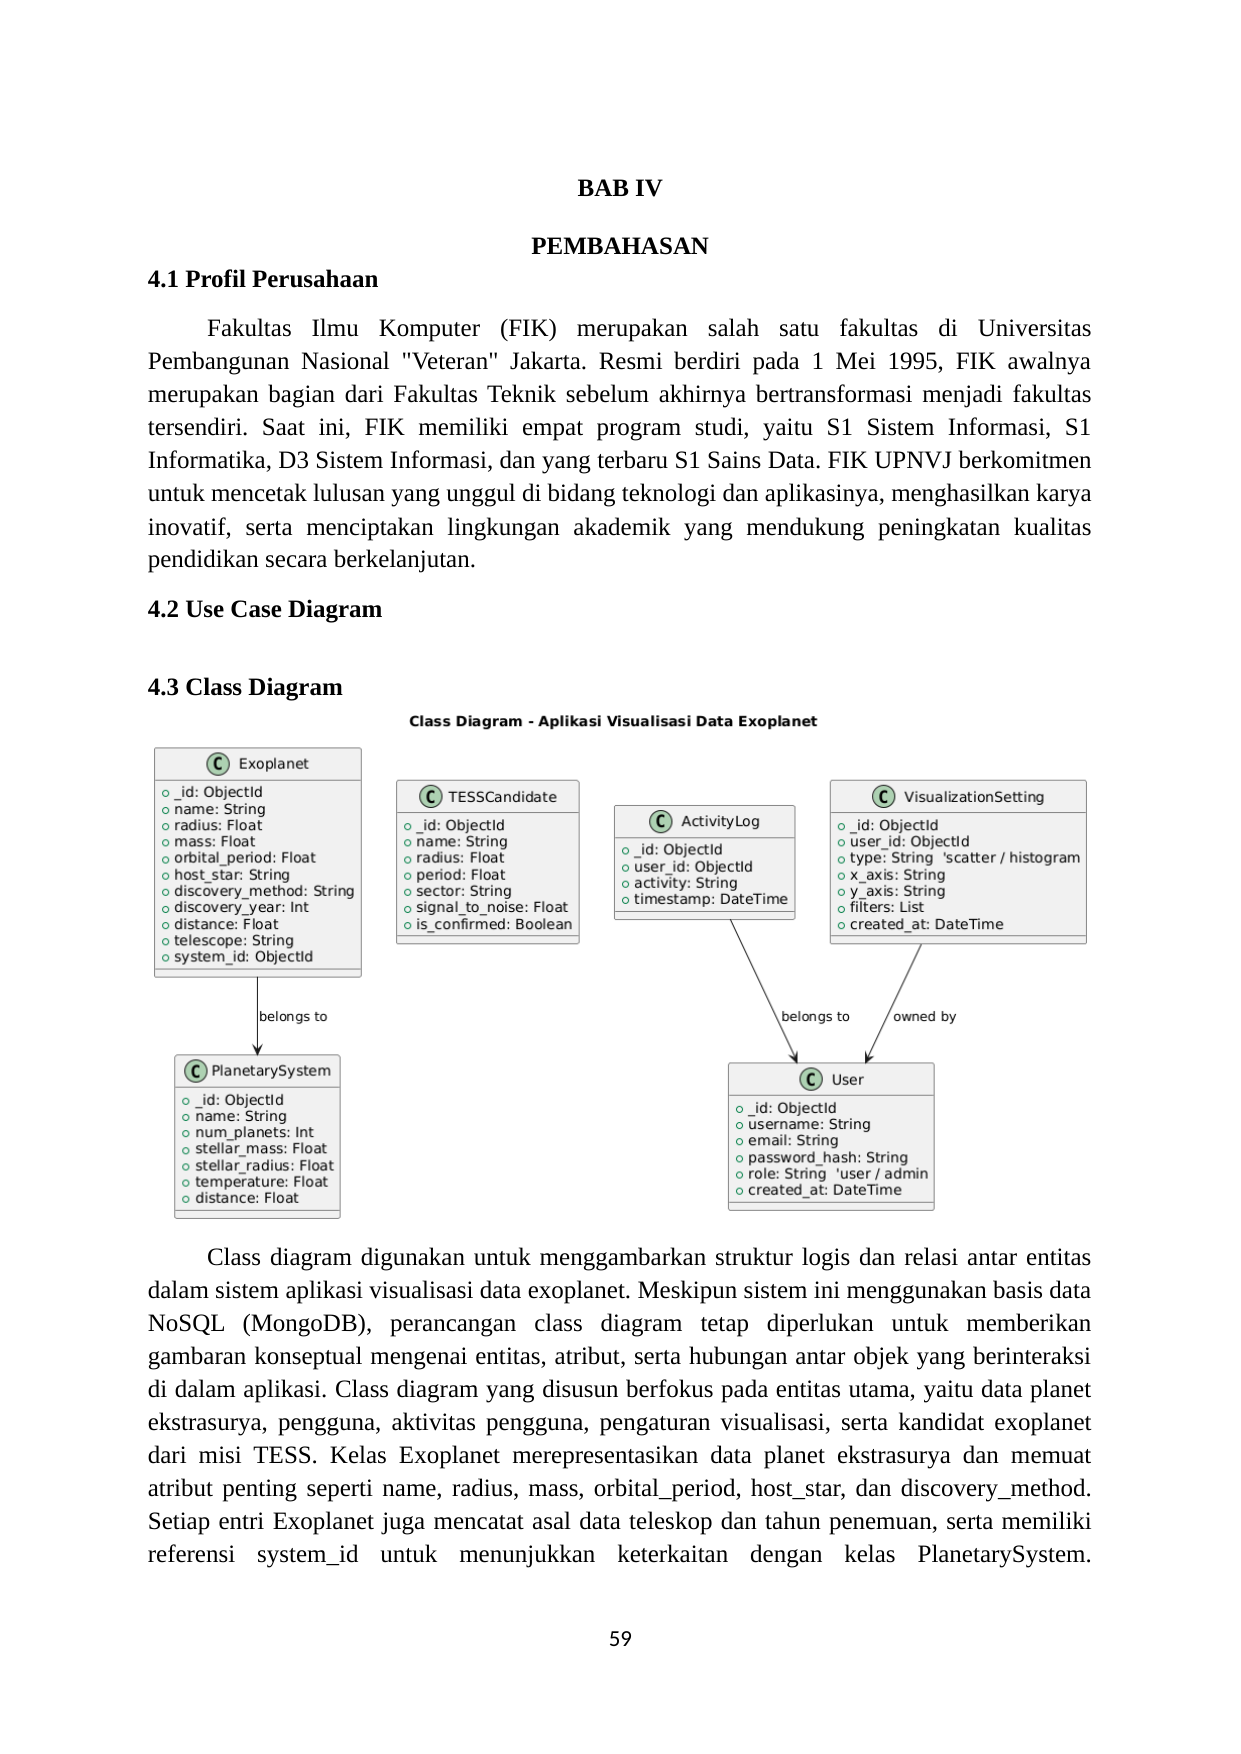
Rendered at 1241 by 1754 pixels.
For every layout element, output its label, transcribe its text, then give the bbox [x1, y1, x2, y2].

picture [147, 703, 1092, 1224]
subtitle 4.2 Use Case Diagram [148, 594, 1092, 623]
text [148, 1242, 1092, 1568]
subtitle 4.3 Class Diagram [148, 672, 1092, 701]
subtitle PEMBAHASAN [148, 231, 1092, 259]
text Fakultas Ilmu Komputer (FIK) merupakan salah satu fakultas di Universitas Pembangunan Nasional "Veteran" Jakarta. Resmi berdiri pada 1 Mei 1995, FIK awalnya merupakan bagian dari Fakultas Teknik sebelum akhirnya bertransformasi menjadi fakultas tersendiri. Saat ini, FIK memiliki empat program studi, yaitu S1 Sistem Informasi, S1 Informatika, D3 Sistem Informasi, dan yang terbaru S1 Sains Data. FIK UPNVJ berkomitmen untuk mencetak lulusan yang unggul di bidang teknologi dan aplikasinya, menghasilkan karya inovatif, serta menciptakan lingkungan akademik yang mendukung peningkatan kualitas pendidikan secara berkelanjutan. [148, 313, 1092, 573]
subtitle BAB IV [148, 173, 1092, 201]
text 4.1 Profil Perusahaan [148, 264, 1092, 292]
